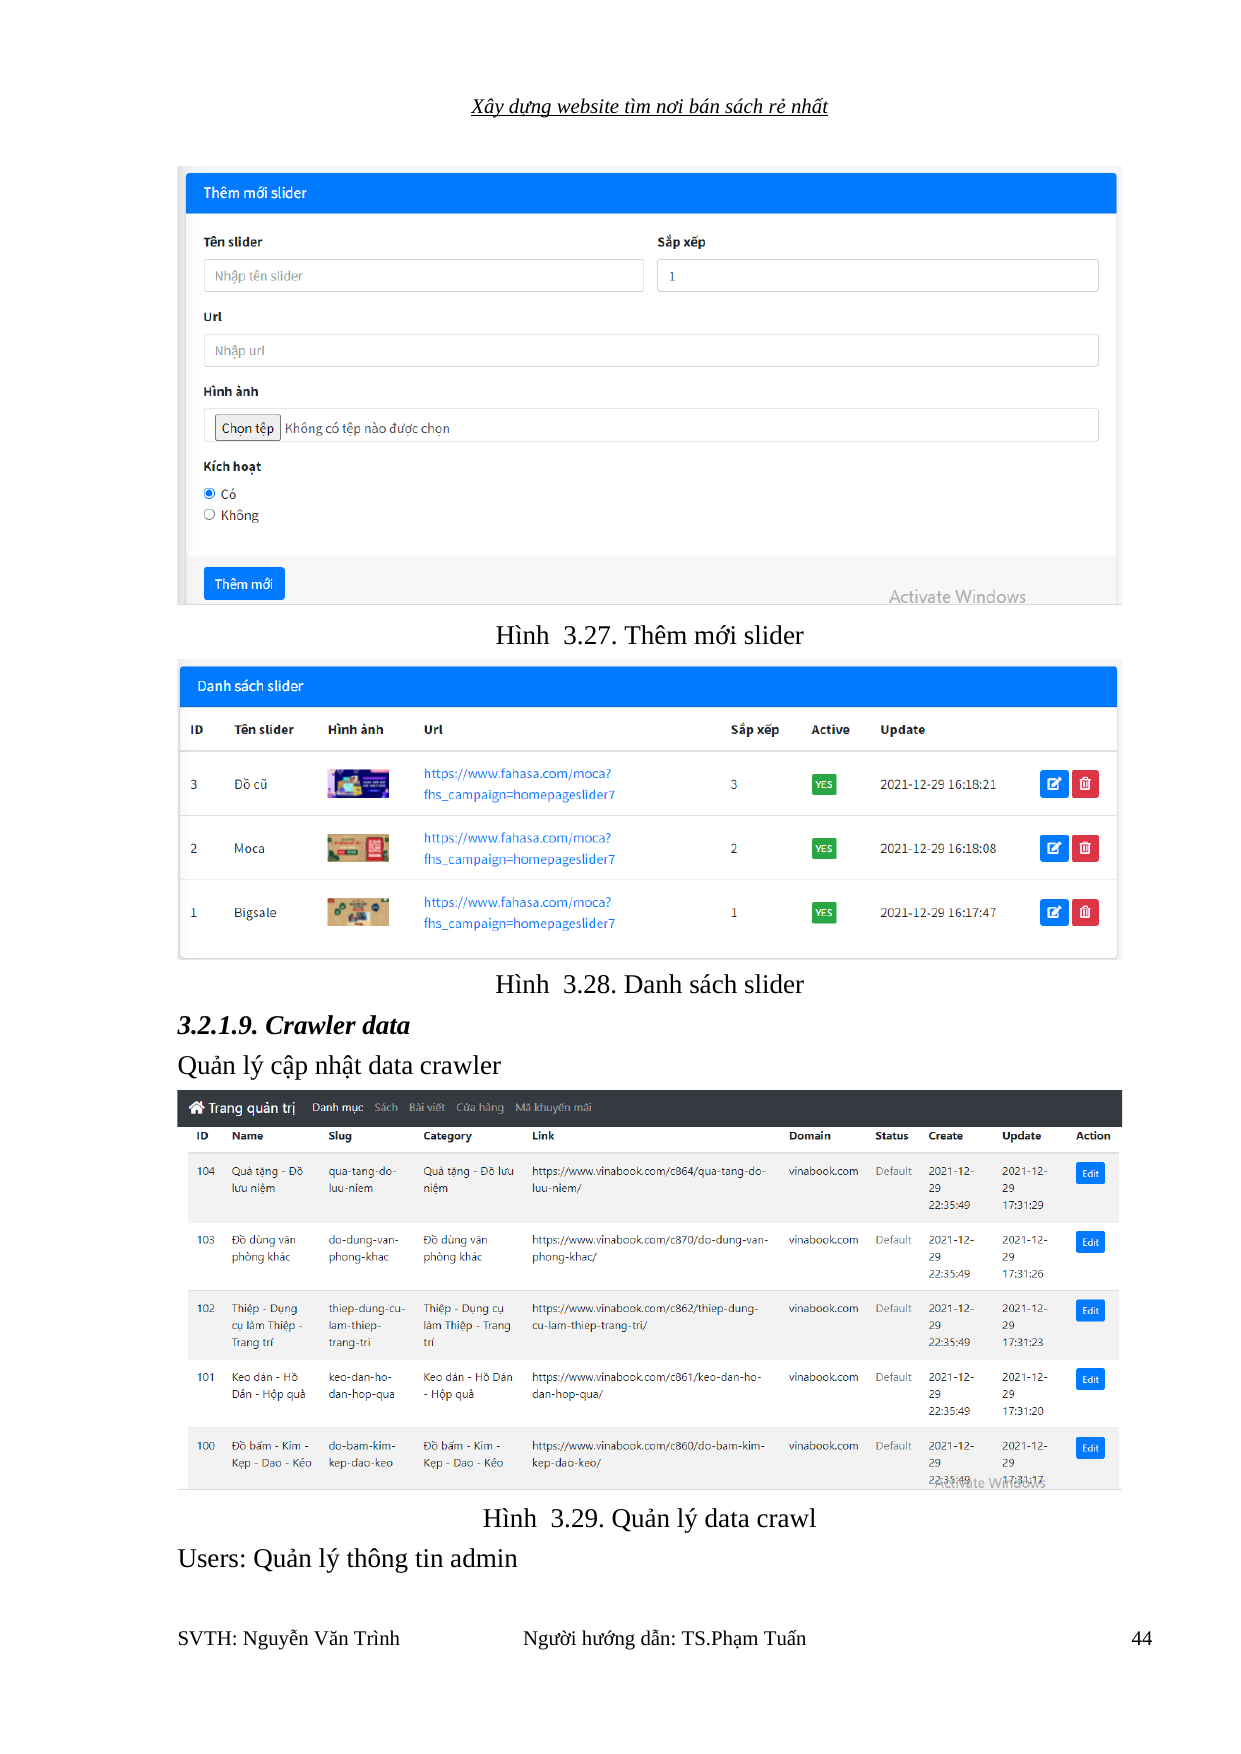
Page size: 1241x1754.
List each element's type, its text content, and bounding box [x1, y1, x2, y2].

subtitle 3.2.1.9. Crawler data [177, 1009, 1122, 1040]
picture [177, 166, 1123, 610]
picture [177, 659, 1123, 960]
text Quản lý cập nhật data crawler [177, 1049, 1122, 1081]
text Users: Quản lý thông tin admin [177, 1542, 1122, 1573]
picture [177, 1090, 1123, 1493]
